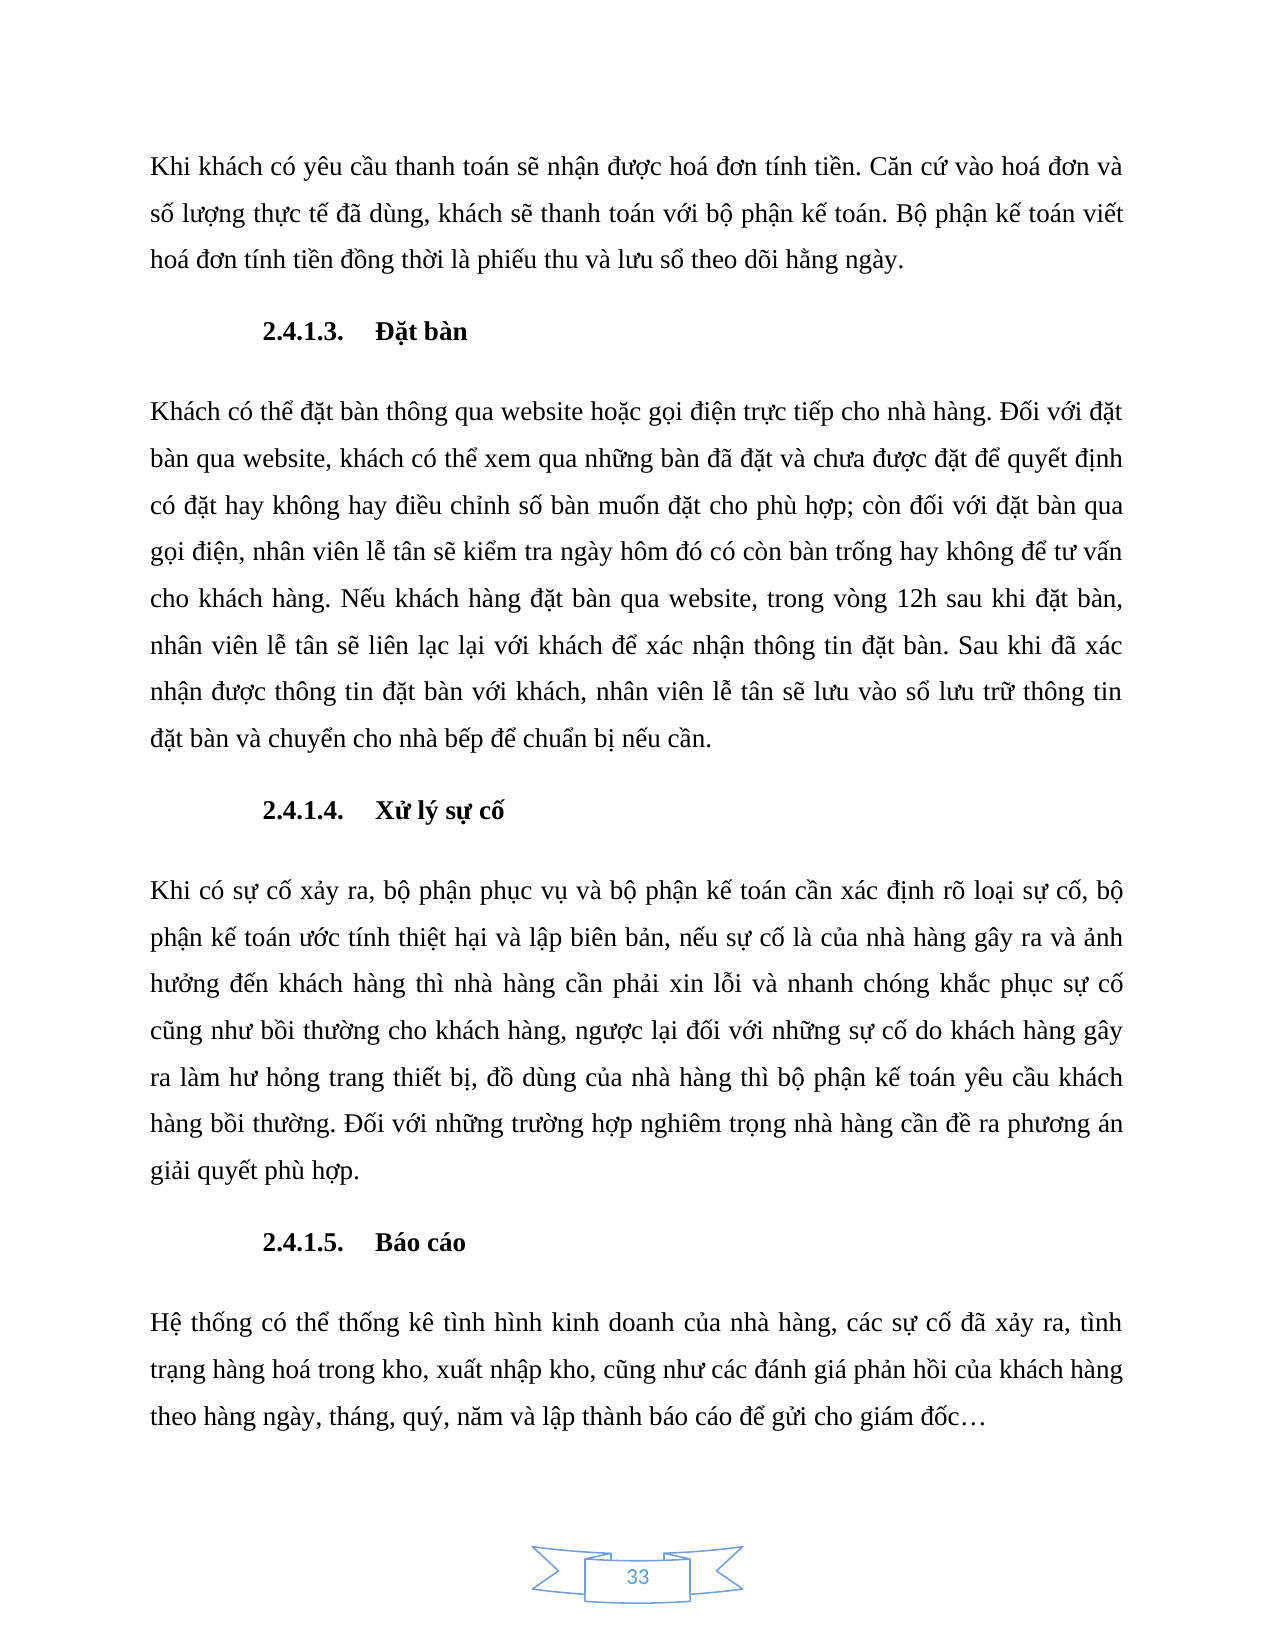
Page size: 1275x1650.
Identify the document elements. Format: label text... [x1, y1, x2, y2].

text Hệ thống có thể thống kê tình hình kinh doanh của nhà hàng, các sự cố đã xảy ra, tình trạng hàng hoá trong kho, xuất nhập kho, cũng như các đánh giá phản hồi của khách hàng theo hàng ngày, tháng, quý, năm và lập thành báo cáo để gửi cho giám đốc… [150, 1306, 1125, 1431]
text Khi có sự cố xảy ra, bộ phận phục vụ và bộ phận kế toán cần xác định rõ loại sự cố, bộ phận kế toán ước tính thiệt hại và lập biên bản, nếu sự cố là của nhà hàng gây ra và ảnh hưởng đến khách hàng thì nhà hàng cần phải xin lỗi và nhanh chóng khắc phục sự cố cũng như bồi thường cho khách hàng, ngược lại đối với những sự cố do khách hàng gây ra làm hư hỏng trang thiết bị, đồ dùng của nhà hàng thì bộ phận kế toán yêu cầu khách hàng bồi thường. Đối với những trường hợp nghiêm trọng nhà hàng cần đề ra phương án giải quyết phù hợp. [150, 874, 1125, 1185]
subtitle Đặt bàn [262, 315, 1125, 346]
text Khi khách có yêu cầu thanh toán sẽ nhận được hoá đơn tính tiền. Căn cứ vào hoá đơn và số lượng thực tế đã dùng, khách sẽ thanh toán với bộ phận kế toán. Bộ phận kế toán viết hoá đơn tính tiền đồng thời là phiếu thu và lưu sổ theo dõi hằng ngày. [150, 150, 1125, 274]
subtitle Xử lý sự cố [262, 794, 1125, 825]
subtitle Báo cáo [262, 1226, 1125, 1257]
text Khách có thể đặt bàn thông qua website hoặc gọi điện trực tiếp cho nhà hàng. Đối với đặt bàn qua website, khách có thể xem qua những bàn đã đặt và chưa được đặt để quyết định có đặt hay không hay điều chỉnh số bàn muốn đặt cho phù hợp; còn đối với đặt bàn qua gọi điện, nhân viên lễ tân sẽ kiểm tra ngày hôm đó có còn bàn trống hay không để tư vấn cho khách hàng. Nếu khách hàng đặt bàn qua website, trong vòng 12h sau khi đặt bàn, nhân viên lễ tân sẽ liên lạc lại với khách để xác nhận thông tin đặt bàn. Sau khi đã xác nhận được thông tin đặt bàn với khách, nhân viên lễ tân sẽ lưu vào sổ lưu trữ thông tin đặt bàn và chuyển cho nhà bếp để chuẩn bị nếu cần. [150, 395, 1125, 753]
